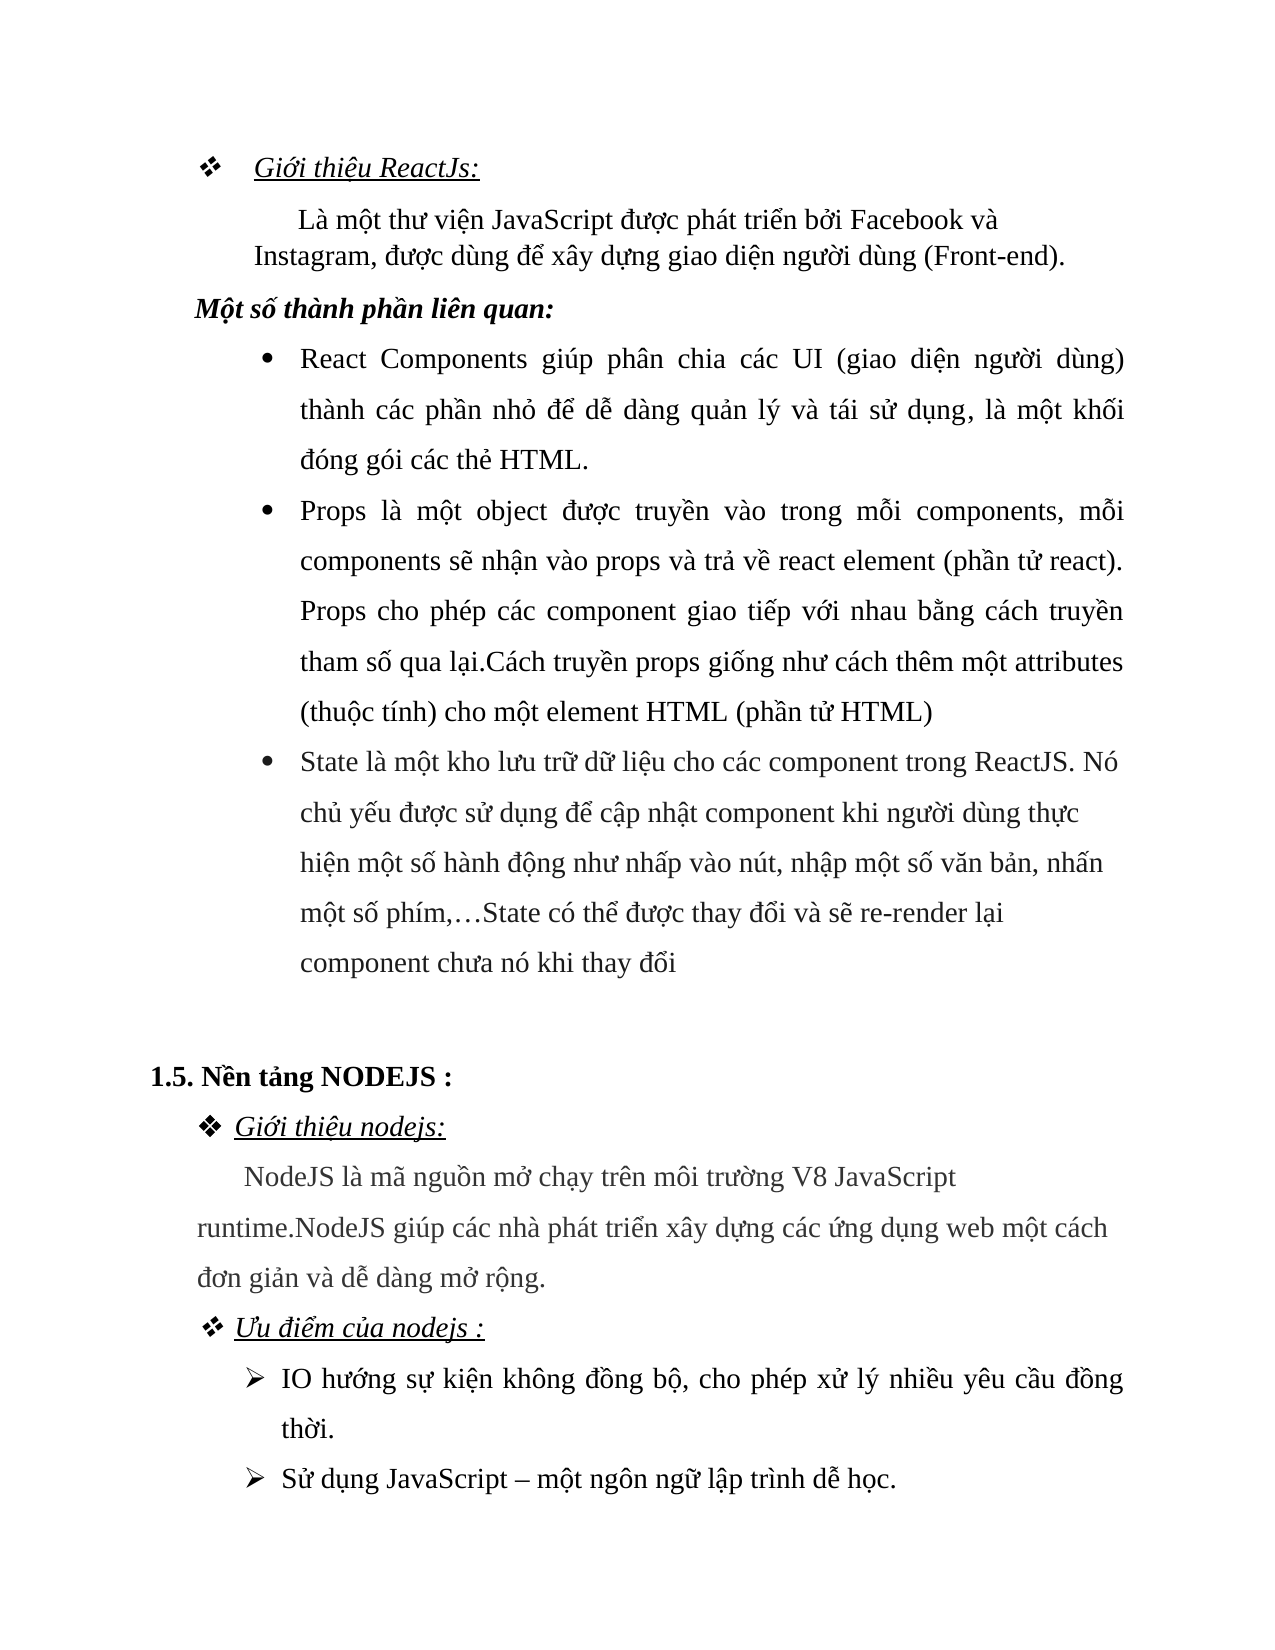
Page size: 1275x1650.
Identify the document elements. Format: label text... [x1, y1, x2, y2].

list Một số thành phần liên quan: [194, 291, 1125, 325]
list Props là một object được truyền vào trong mỗi components, mỗi components sẽ nhận vào props và trả về react element (phần tử react). Props cho phép các component giao tiếp với nhau bằng cách truyền tham số qua lại.Cách truyền props giống như cách thêm một attributes (thuộc tính) cho một element HTML (phần tử HTML) [262, 493, 1125, 727]
list State là một kho lưu trữ dữ liệu cho các component trong ReactJS. Nó chủ yếu được sử dụng để cập nhật component khi người dùng thực hiện một số hành động như nhấp vào nút, nhập một số văn bản, nhấn một số phím,…State có thể được thay đổi và sẽ re-render lại component chưa nó khi thay đổi [262, 744, 1125, 979]
text 1.5. Nền tảng NODEJS : [150, 1059, 1125, 1092]
list Sử dụng JavaScript – một ngôn ngữ lập trình dễ học. [244, 1462, 1125, 1495]
list Ưu điểm của nodejs : [197, 1310, 1125, 1344]
list IO hướng sự kiện không đồng bộ, cho phép xử lý nhiều yêu cầu đồng thời. [244, 1361, 1125, 1445]
list Giới thiệu ReactJs: [194, 150, 1125, 184]
text NodeJS là mã nguồn mở chạy trên môi trường V8 JavaScript runtime.NodeJS giúp các nhà phát triển xây dựng các ứng dụng web một cách đơn giản và dễ dàng mở rộng. [197, 1159, 1125, 1294]
list Giới thiệu nodejs: [197, 1109, 1125, 1143]
list React Components giúp phân chia các UI (giao diện người dùng) thành các phần nhỏ để dễ dàng quản lý và tái sử dụng, là một khối đóng gói các thẻ HTML. [262, 342, 1125, 476]
text Là một thư viện JavaScript được phát triển bởi Facebook và Instagram, được dùng để xây dựng giao diện người dùng (Front-end). [253, 202, 1125, 272]
